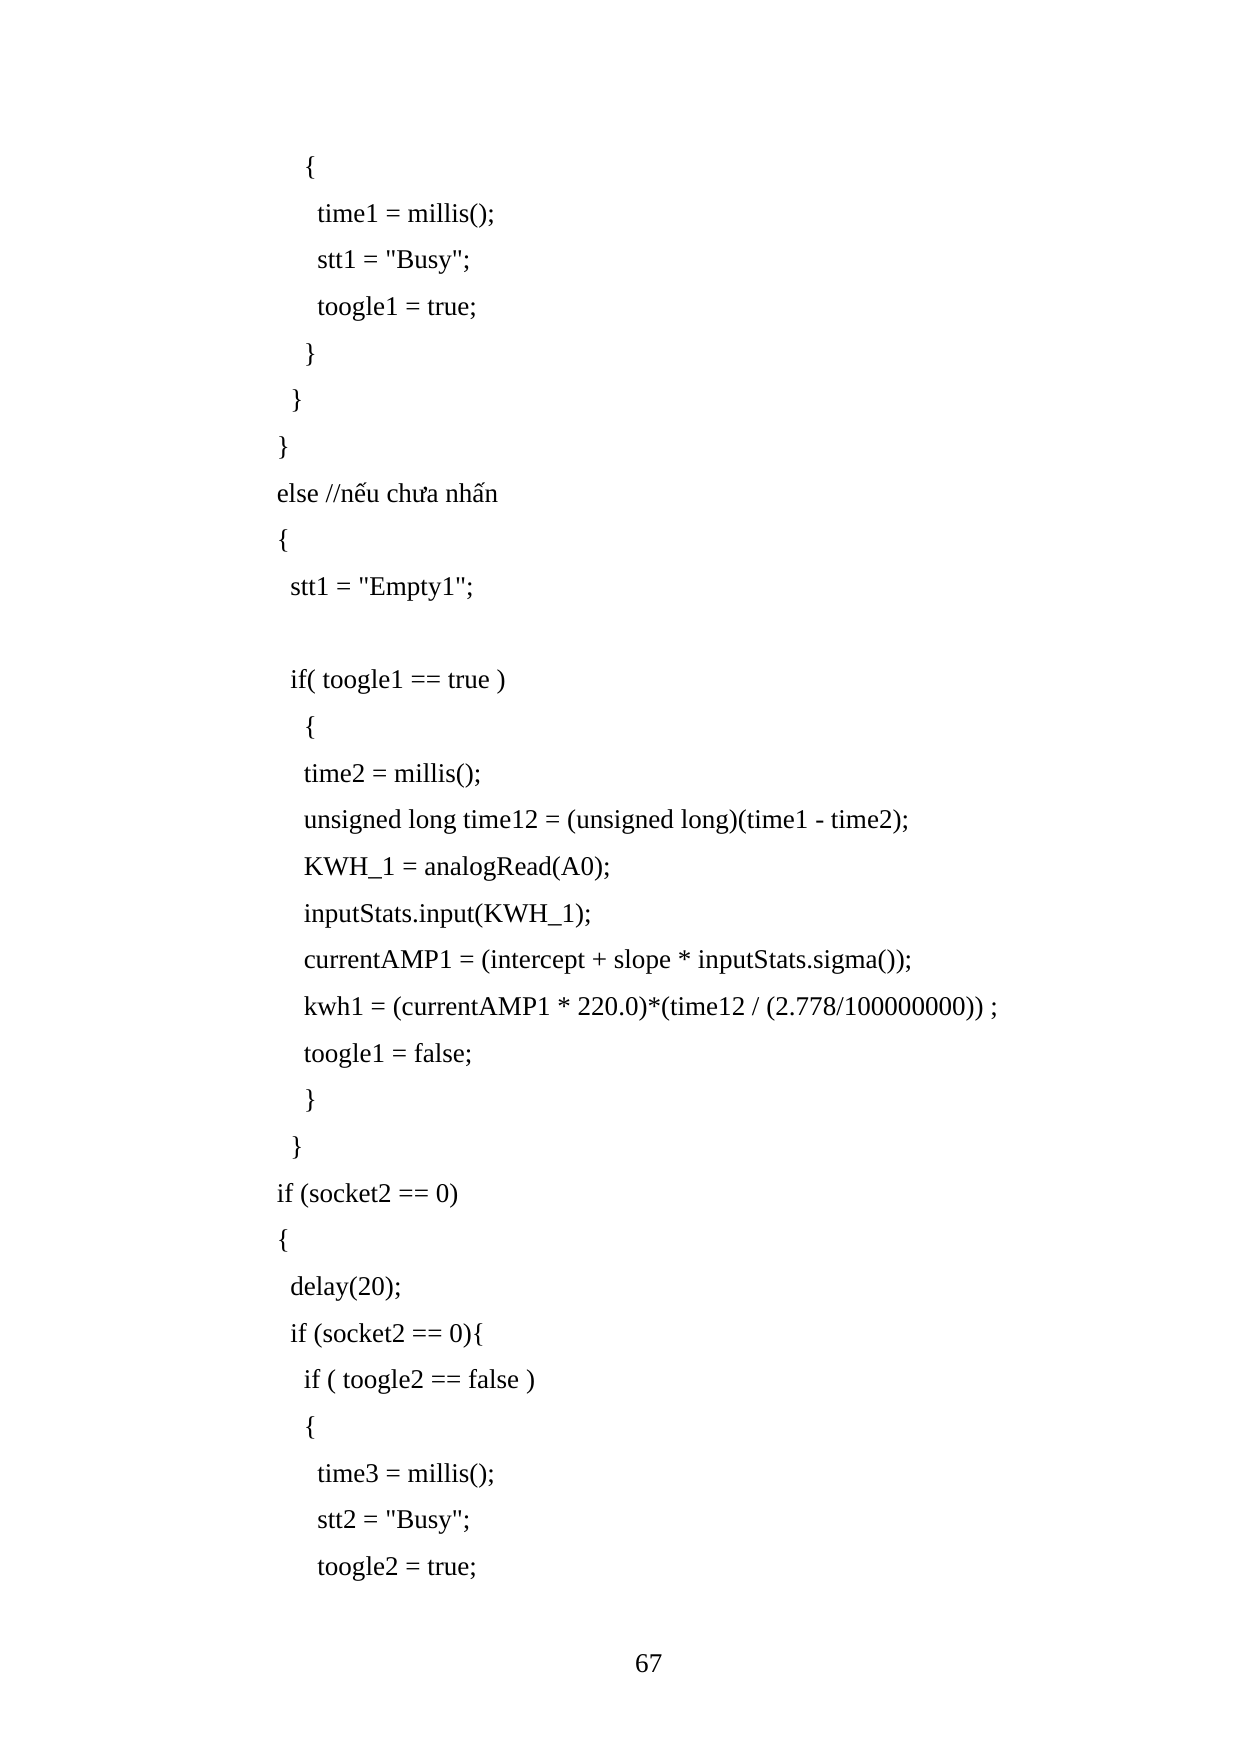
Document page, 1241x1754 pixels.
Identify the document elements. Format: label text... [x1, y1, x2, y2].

text if (socket2 == 0) [263, 1177, 1090, 1208]
text } [263, 337, 1090, 368]
text stt1 = "Empty1"; [263, 570, 1090, 601]
text } [263, 1083, 1090, 1114]
text time3 = millis(); [263, 1457, 1090, 1488]
text delay(20); [263, 1270, 1090, 1301]
text { [263, 523, 1090, 554]
text { [263, 1223, 1090, 1254]
text inputStats.input(KWH_1); [263, 897, 1090, 928]
text } [263, 1130, 1090, 1161]
text } [263, 430, 1090, 461]
text time1 = millis(); [263, 197, 1090, 228]
text if ( toogle2 == false ) [263, 1363, 1090, 1394]
text toogle2 = true; [263, 1550, 1090, 1581]
text kwh1 = (currentAMP1 * 220.0)*(time12 / (2.778/100000000)) ; [263, 990, 1090, 1021]
text currentAMP1 = (intercept + slope * inputStats.sigma()); [263, 943, 1090, 974]
text if (socket2 == 0){ [263, 1317, 1090, 1348]
text KWH_1 = analogRead(A0); [263, 850, 1090, 881]
text stt2 = "Busy"; [263, 1503, 1090, 1534]
text toogle1 = false; [263, 1037, 1090, 1068]
text if( toogle1 == true ) [263, 663, 1090, 694]
text unsigned long time12 = (unsigned long)(time1 - time2); [263, 803, 1090, 834]
text { [263, 150, 1090, 181]
text } [263, 383, 1090, 414]
text { [263, 710, 1090, 741]
text stt1 = "Busy"; [263, 243, 1090, 274]
text toogle1 = true; [263, 290, 1090, 321]
text time2 = millis(); [263, 757, 1090, 788]
text else //nếu chưa nhấn [263, 477, 1090, 508]
text { [263, 1410, 1090, 1441]
